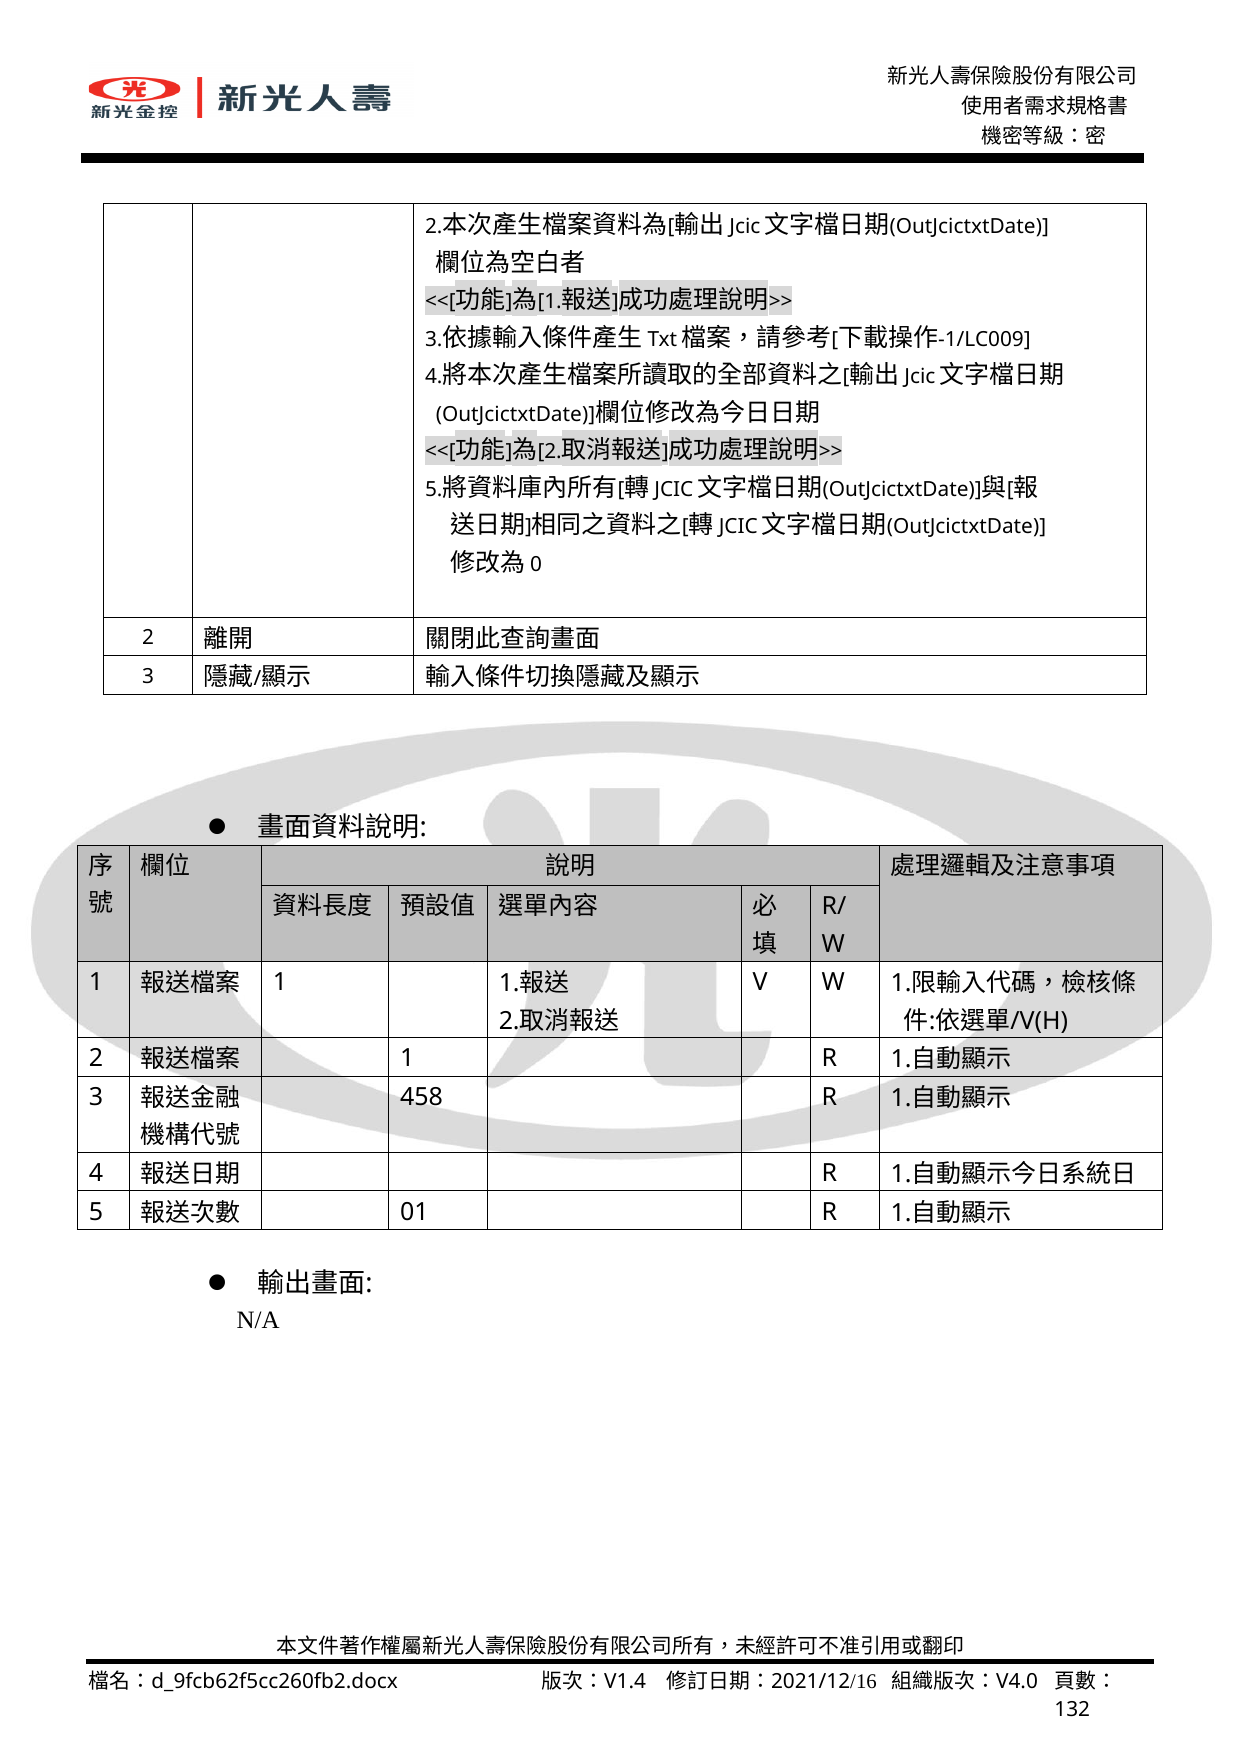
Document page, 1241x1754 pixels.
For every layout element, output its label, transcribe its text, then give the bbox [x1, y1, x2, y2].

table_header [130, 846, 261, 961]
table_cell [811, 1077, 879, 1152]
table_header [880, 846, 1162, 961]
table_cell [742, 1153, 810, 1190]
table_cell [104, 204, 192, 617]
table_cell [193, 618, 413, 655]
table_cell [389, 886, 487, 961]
list 畫面資料說明: [207, 807, 1152, 845]
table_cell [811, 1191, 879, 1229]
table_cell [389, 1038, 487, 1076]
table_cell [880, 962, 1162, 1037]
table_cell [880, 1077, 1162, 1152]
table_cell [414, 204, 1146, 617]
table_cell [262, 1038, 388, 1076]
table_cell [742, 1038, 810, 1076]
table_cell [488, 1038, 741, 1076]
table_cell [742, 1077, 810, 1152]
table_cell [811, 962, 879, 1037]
list 輸出畫面: [207, 1261, 1152, 1301]
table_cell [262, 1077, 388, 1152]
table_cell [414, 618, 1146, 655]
text N/A [236, 1301, 1152, 1338]
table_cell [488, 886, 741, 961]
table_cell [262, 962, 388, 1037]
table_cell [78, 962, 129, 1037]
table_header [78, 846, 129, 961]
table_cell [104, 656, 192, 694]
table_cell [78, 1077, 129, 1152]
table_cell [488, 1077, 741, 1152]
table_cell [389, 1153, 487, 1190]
picture [88, 61, 414, 118]
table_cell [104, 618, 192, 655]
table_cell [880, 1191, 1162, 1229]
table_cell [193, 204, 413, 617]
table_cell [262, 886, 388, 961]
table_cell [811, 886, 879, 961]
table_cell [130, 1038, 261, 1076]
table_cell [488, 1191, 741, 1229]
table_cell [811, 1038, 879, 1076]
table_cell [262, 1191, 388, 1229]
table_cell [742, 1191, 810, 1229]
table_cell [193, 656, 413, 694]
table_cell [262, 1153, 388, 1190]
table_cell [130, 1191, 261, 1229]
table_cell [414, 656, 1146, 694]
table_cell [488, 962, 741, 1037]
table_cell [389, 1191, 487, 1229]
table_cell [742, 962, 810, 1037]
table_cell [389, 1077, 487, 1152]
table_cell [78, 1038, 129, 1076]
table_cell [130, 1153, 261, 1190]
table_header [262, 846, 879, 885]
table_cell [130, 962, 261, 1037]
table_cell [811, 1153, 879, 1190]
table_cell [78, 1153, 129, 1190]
picture [25, 713, 1215, 1166]
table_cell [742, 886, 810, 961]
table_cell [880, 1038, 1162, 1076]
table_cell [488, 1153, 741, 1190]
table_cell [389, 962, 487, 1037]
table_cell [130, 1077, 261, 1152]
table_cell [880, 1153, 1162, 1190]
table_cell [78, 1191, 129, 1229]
